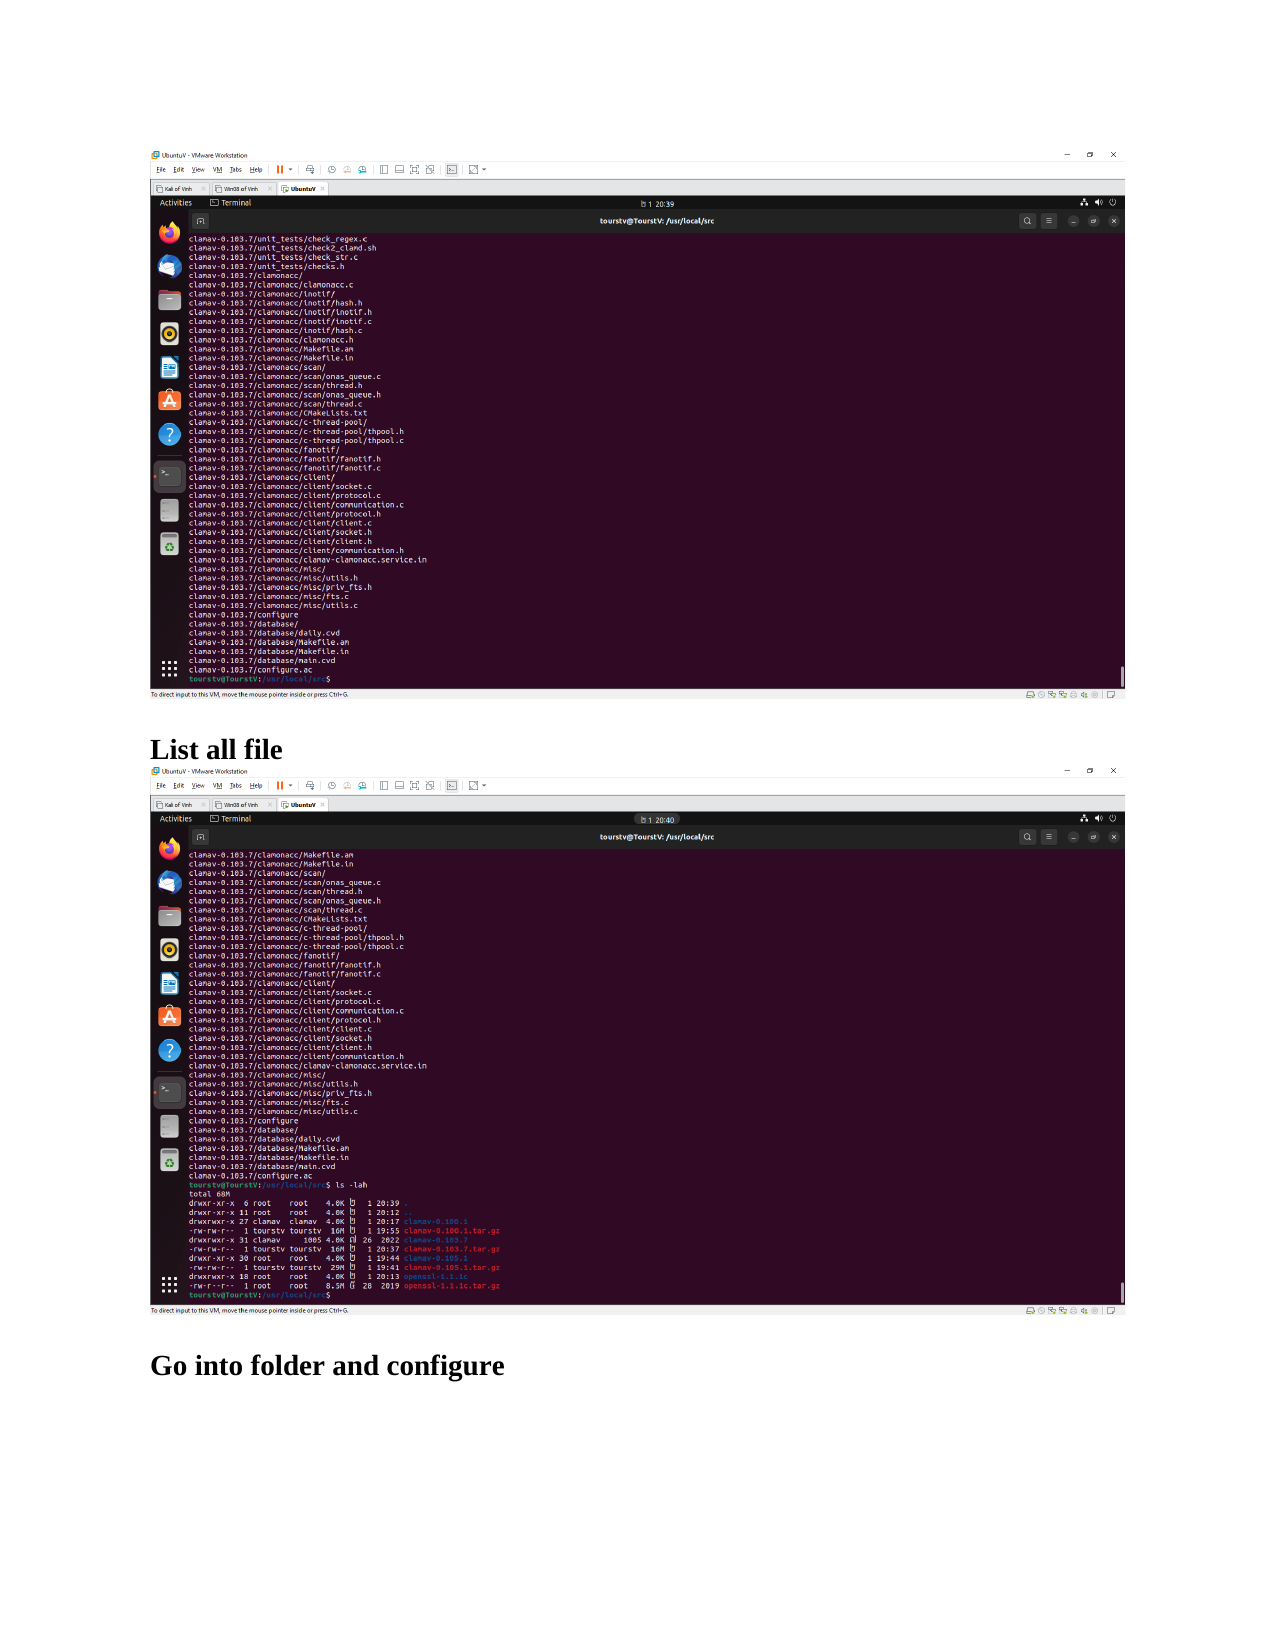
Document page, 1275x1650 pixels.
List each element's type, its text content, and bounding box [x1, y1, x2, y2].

picture [150, 765, 1125, 1315]
picture [150, 150, 1125, 699]
text List all file [150, 732, 1125, 765]
text Go into folder and configure [150, 1348, 1125, 1381]
